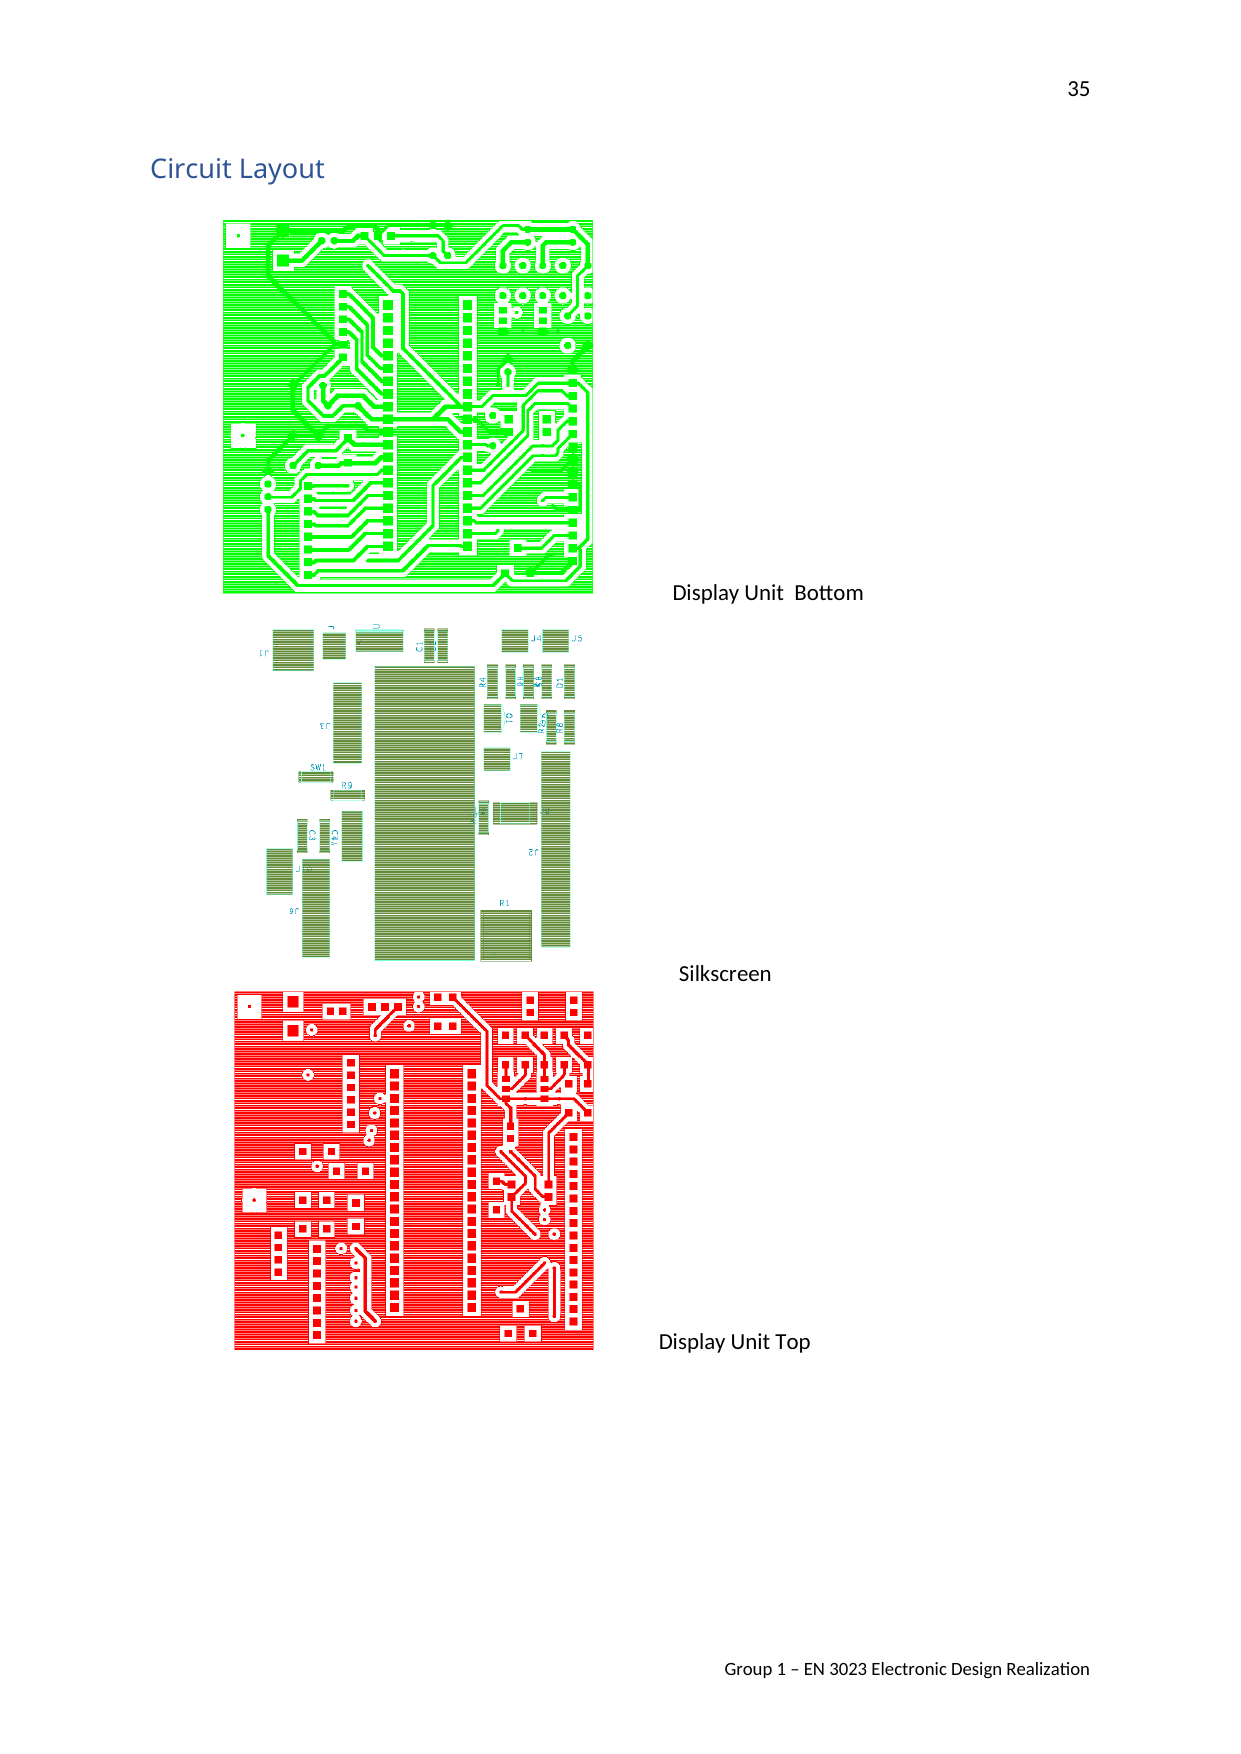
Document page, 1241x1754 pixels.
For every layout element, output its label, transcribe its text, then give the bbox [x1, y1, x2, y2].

picture [150, 989, 659, 1350]
picture [150, 214, 673, 600]
subtitle Circuit Layout [150, 150, 1090, 187]
picture [150, 607, 679, 982]
